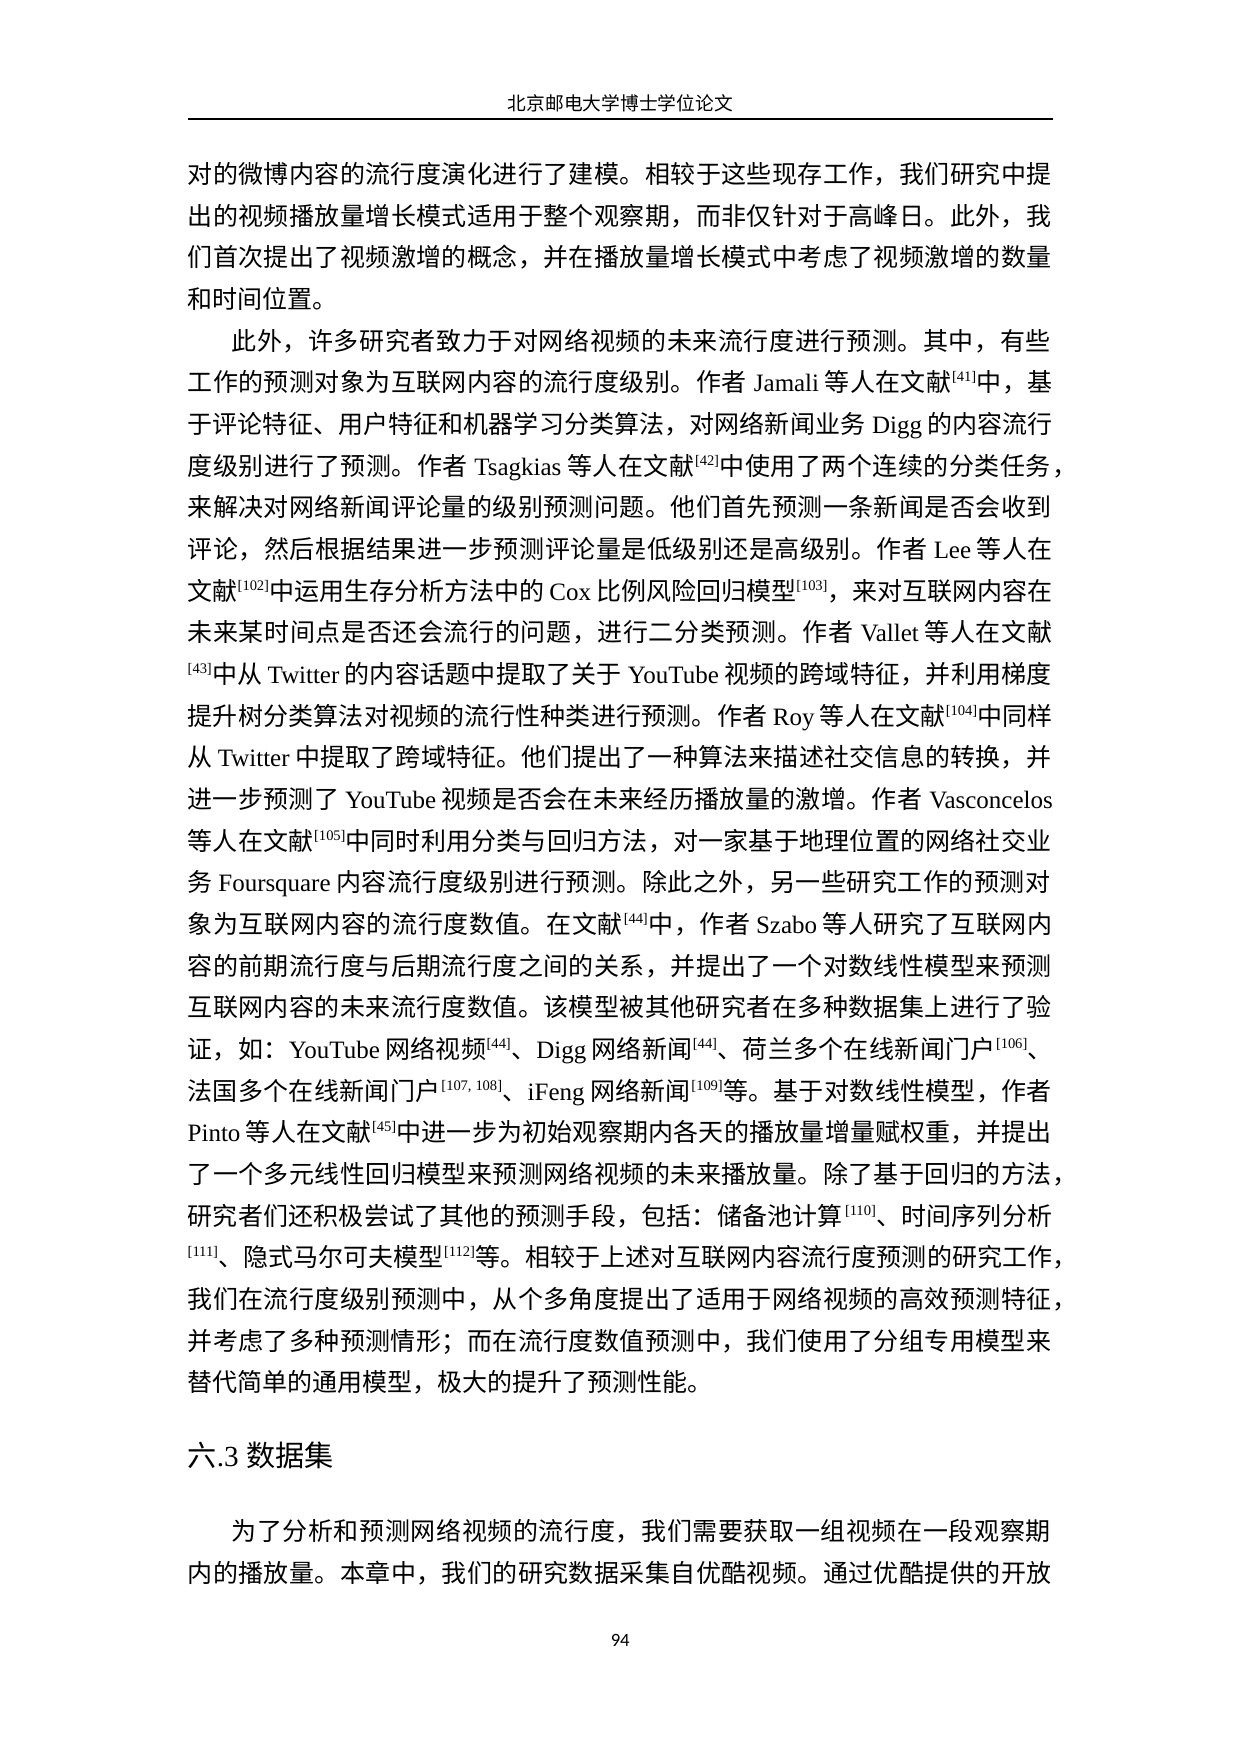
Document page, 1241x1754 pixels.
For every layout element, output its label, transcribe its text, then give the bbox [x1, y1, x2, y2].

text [187, 1507, 1053, 1591]
text 数据集 [187, 1432, 1053, 1475]
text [187, 150, 1053, 317]
text 此外，许多研究者致力于对网络视频的未来流行度进行预测。其中，有些工作的预测对象为互联网内容的流行度级别。作者Jamali等人在文献[41]中，基于评论特征、用户特征和机器学习分类算法，对网络新闻业务Digg的内容流行度级别进行了预测。作者Tsagkias等人在文献[42]中使用了两个连续的分类任务，来解决对网络新闻评论量的级别预测问题。他们首先预测一条新闻是否会收到评论，然后根据结果进一步预测评论量是低级别还是高级别。作者Lee等人在文献[102]中运用生存分析方法中的Cox比例风险回归模型[103]，来对互联网内容在未来某时间点是否还会流行的问题，进行二分类预测。作者Vallet等人在文献[43]中从Twitter的内容话题中提取了关于YouTube视频的跨域特征，并利用梯度提升树分类算法对视频的流行性种类进行预测。作者Roy等人在文献[104]中同样从Twitter中提取了跨域特征。他们提出了一种算法来描述社交信息的转换，并进一步预测了YouTube视频是否会在未来经历播放量的激增。作者Vasconcelos等人在文献[105]中同时利用分类与回归方法，对一家基于地理位置的网络社交业务Foursquare内容流行度级别进行预测。除此之外，另一些研究工作的预测对象为互联网内容的流行度数值。在文献[44]中，作者Szabo等人研究了互联网内容的前期流行度与后期流行度之间的关系，并提出了一个对数线性模型来预测互联网内容的未来流行度数值。该模型被其他研究者在多种数据集上进行了验证，如：YouTube网络视频[44]、Digg网络新闻[44]、荷兰多个在线新闻门户[106]、法国多个在线新闻门户[107, 108]、iFeng网络新闻[109]等。基于对数线性模型，作者Pinto等人在文献[45]中进一步为初始观察期内各天的播放量增量赋权重，并提出了一个多元线性回归模型来预测网络视频的未来播放量。除了基于回归的方法，研究者们还积极尝试了其他的预测手段，包括：储备池计算[110]、时间序列分析[111]、隐式马尔可夫模型[112]等。相较于上述对互联网内容流行度预测的研究工作，我们在流行度级别预测中，从个多角度提出了适用于网络视频的高效预测特征，并考虑了多种预测情形；而在流行度数值预测中，我们使用了分组专用模型来替代简单的通用模型，极大的提升了预测性能。 [187, 317, 1053, 1400]
